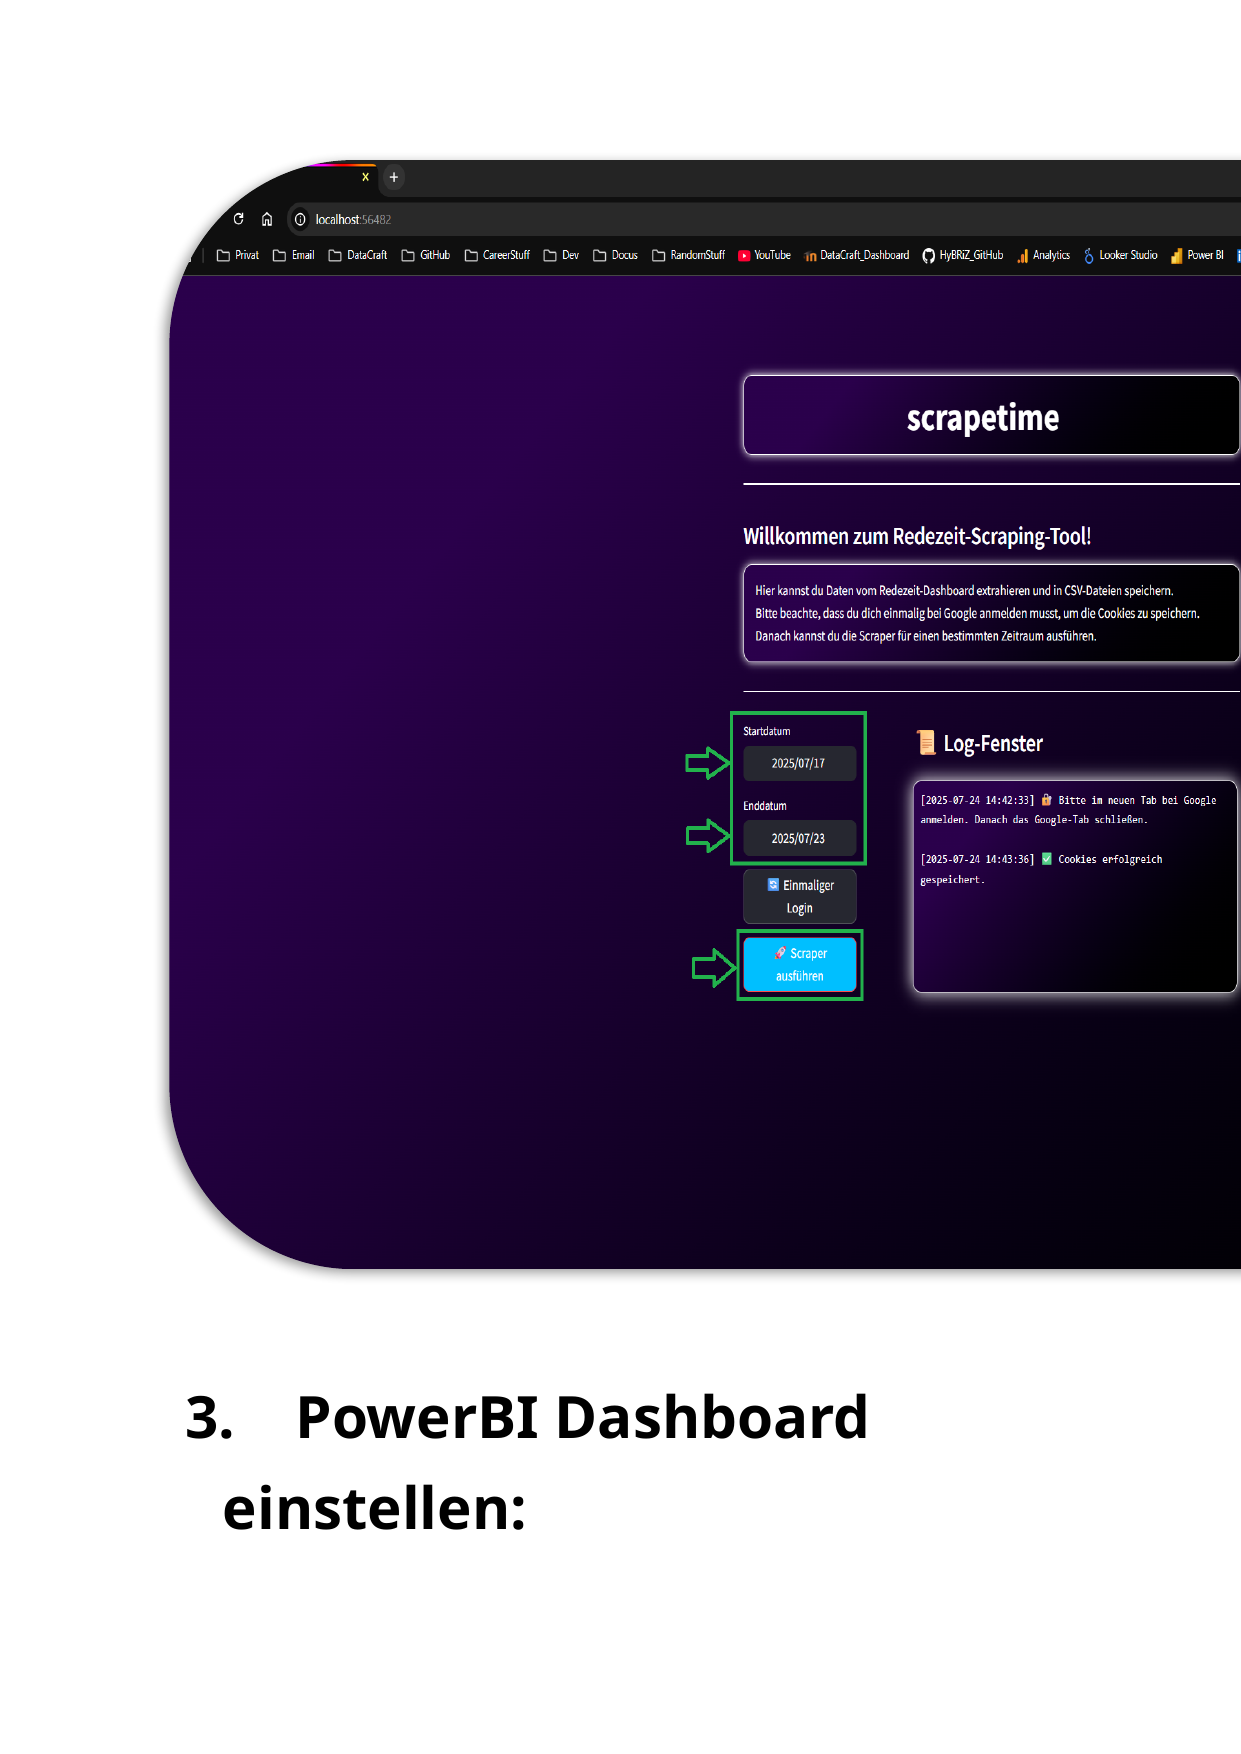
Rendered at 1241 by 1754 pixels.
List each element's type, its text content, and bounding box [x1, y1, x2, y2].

list PowerBI Dashboard einstellen: [185, 1376, 1093, 1546]
picture [169, 160, 1241, 1269]
